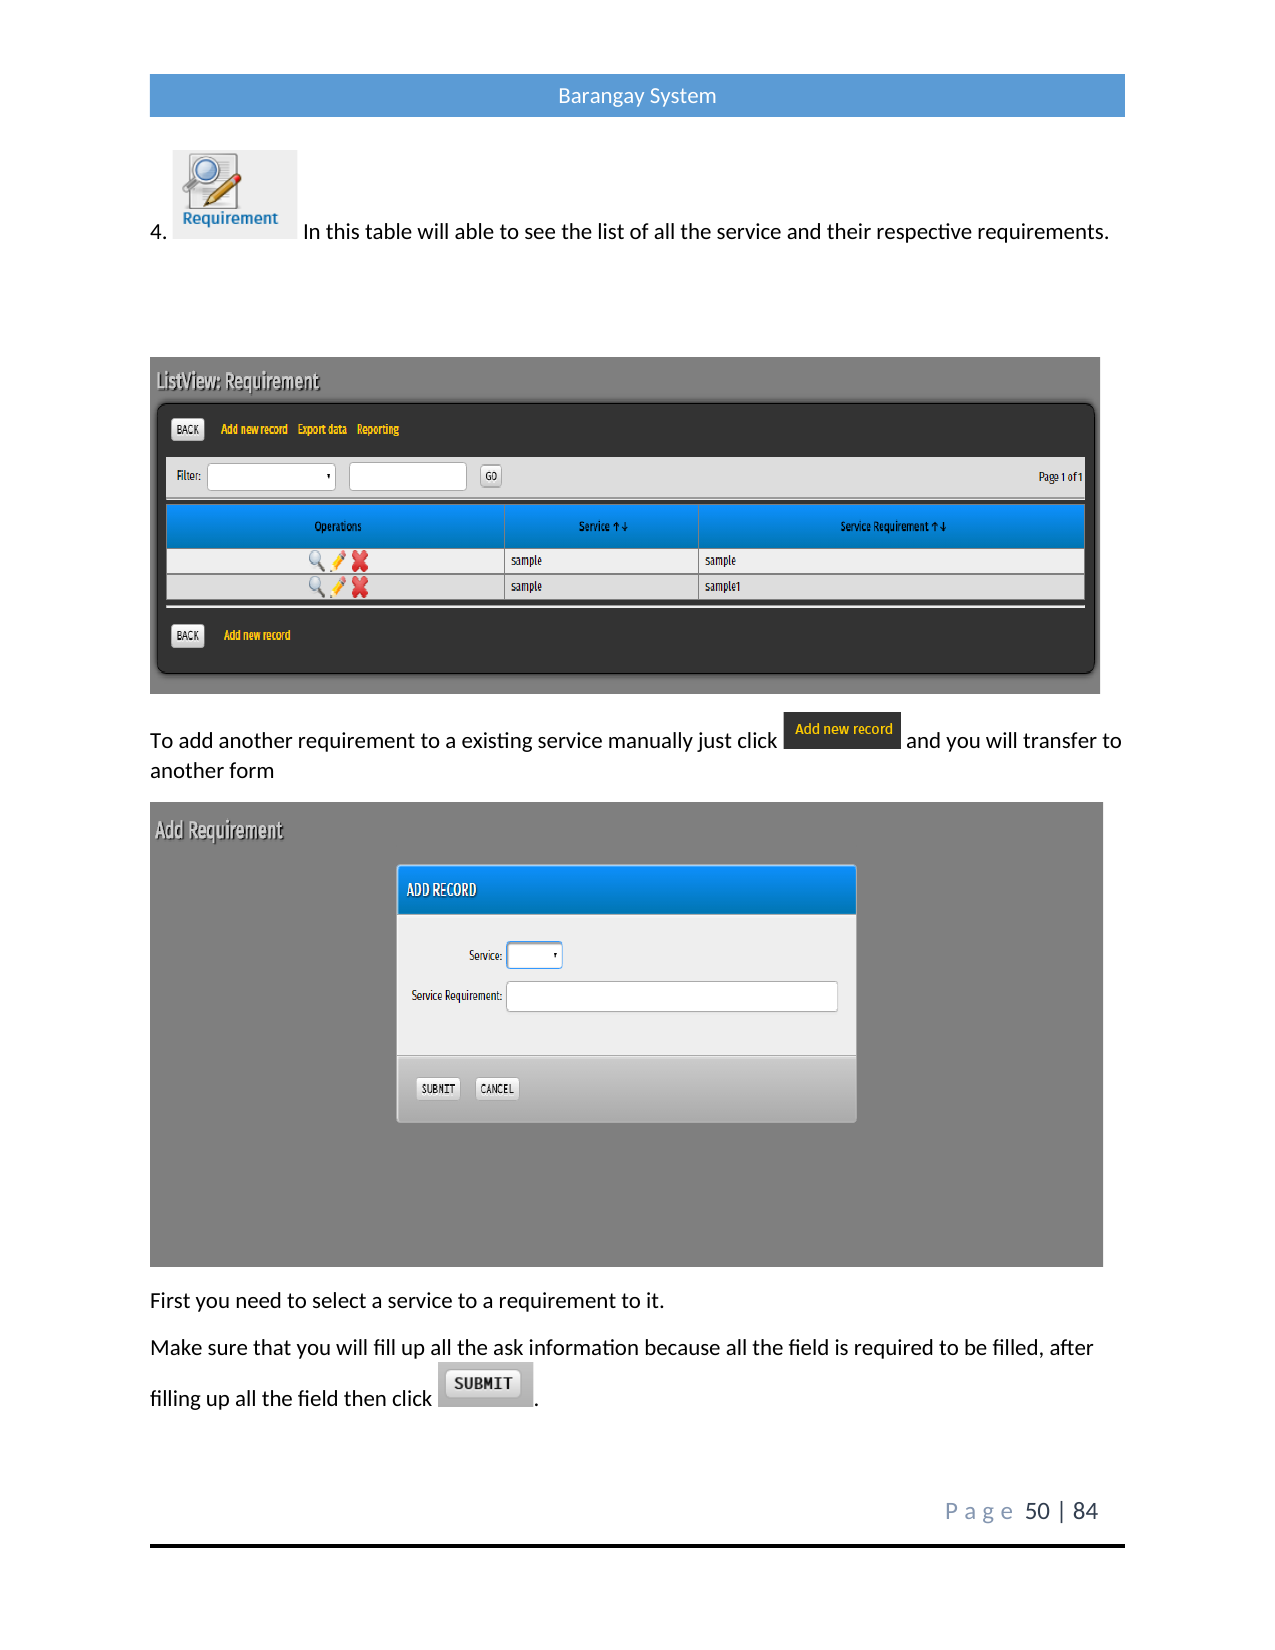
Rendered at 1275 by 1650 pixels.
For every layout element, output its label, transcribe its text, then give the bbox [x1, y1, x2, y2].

picture [150, 802, 1104, 1267]
text First you need to select a service to a requirement to it. [150, 1286, 1125, 1314]
text To add another requirement to a existing service manually just click and you will transfer to another form [150, 712, 1125, 784]
text Make sure that you will fill up all the ask information because all the field is required to be filled, after filling up all the field then click . [150, 1333, 1125, 1412]
picture [438, 1362, 534, 1407]
picture [172, 150, 298, 239]
picture [783, 712, 901, 749]
picture [150, 357, 1100, 694]
text 4. In this table will able to see the list of all the service and their respective requirements. [150, 150, 1125, 245]
